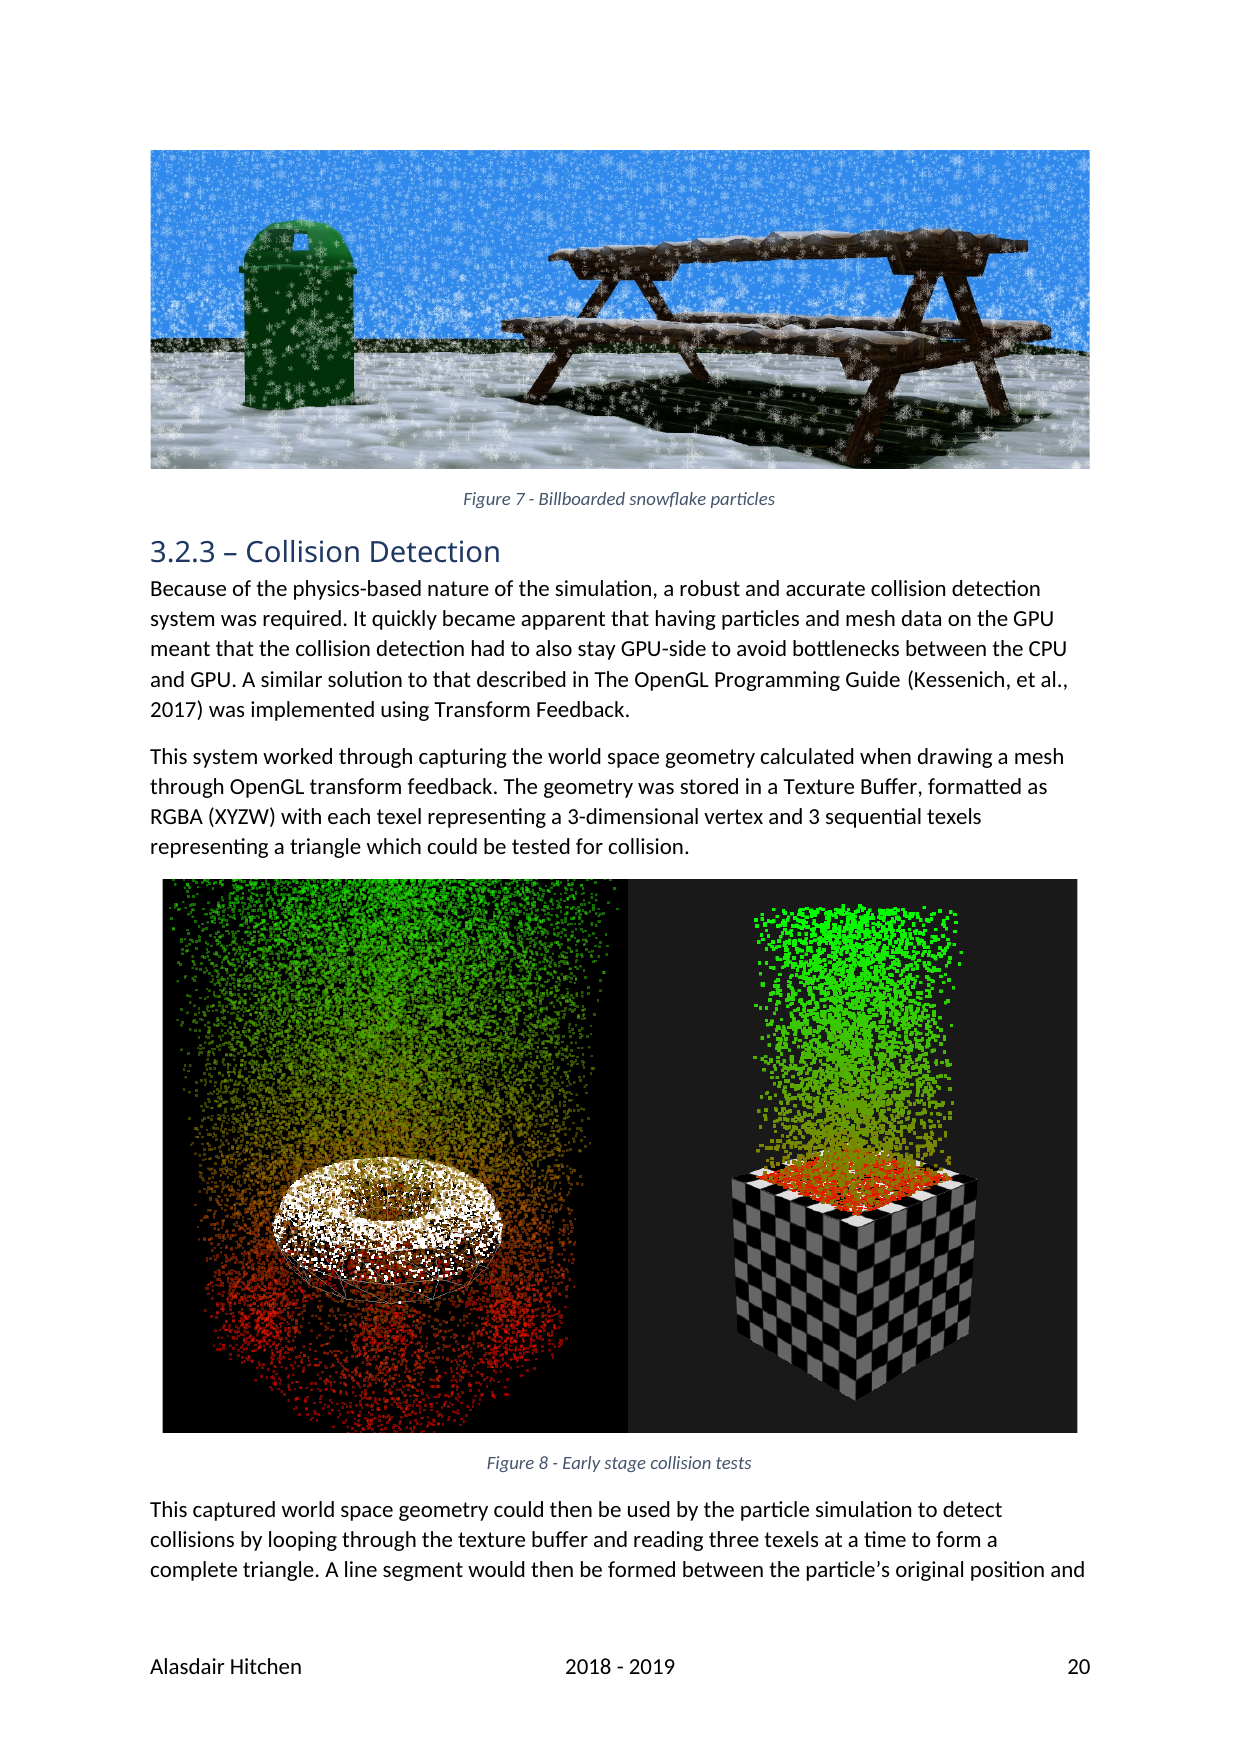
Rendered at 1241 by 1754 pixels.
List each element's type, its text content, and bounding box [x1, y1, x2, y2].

picture [150, 150, 1090, 469]
text Figure 7 - Billboarded snowflake particles [150, 488, 1090, 511]
text This system worked through capturing the world space geometry calculated when drawing a mesh through OpenGL transform feedback. The geometry was stored in a Texture Buffer, formatted as RGBA (XYZW) with each texel representing a 3-dimensional vertex and 3 sequential texels representing a triangle which could be tested for collision. [150, 742, 1090, 861]
subtitle 3.2.3 – Collision Detection [150, 531, 1090, 571]
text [150, 1495, 1090, 1583]
text Because of the physics-based nature of the simulation, a robust and accurate collision detection system was required. It quickly became apparent that having particles and mesh data on the GPU meant that the collision detection had to also stay GPU-side to avoid bottlenecks between the CPU and GPU. A similar solution to that described in The OpenGL Programming Guide was implemented using Transform Feedback. [150, 574, 1090, 723]
text Figure 8 - Early stage collision tests [150, 1451, 1090, 1474]
picture [162, 879, 1078, 1433]
